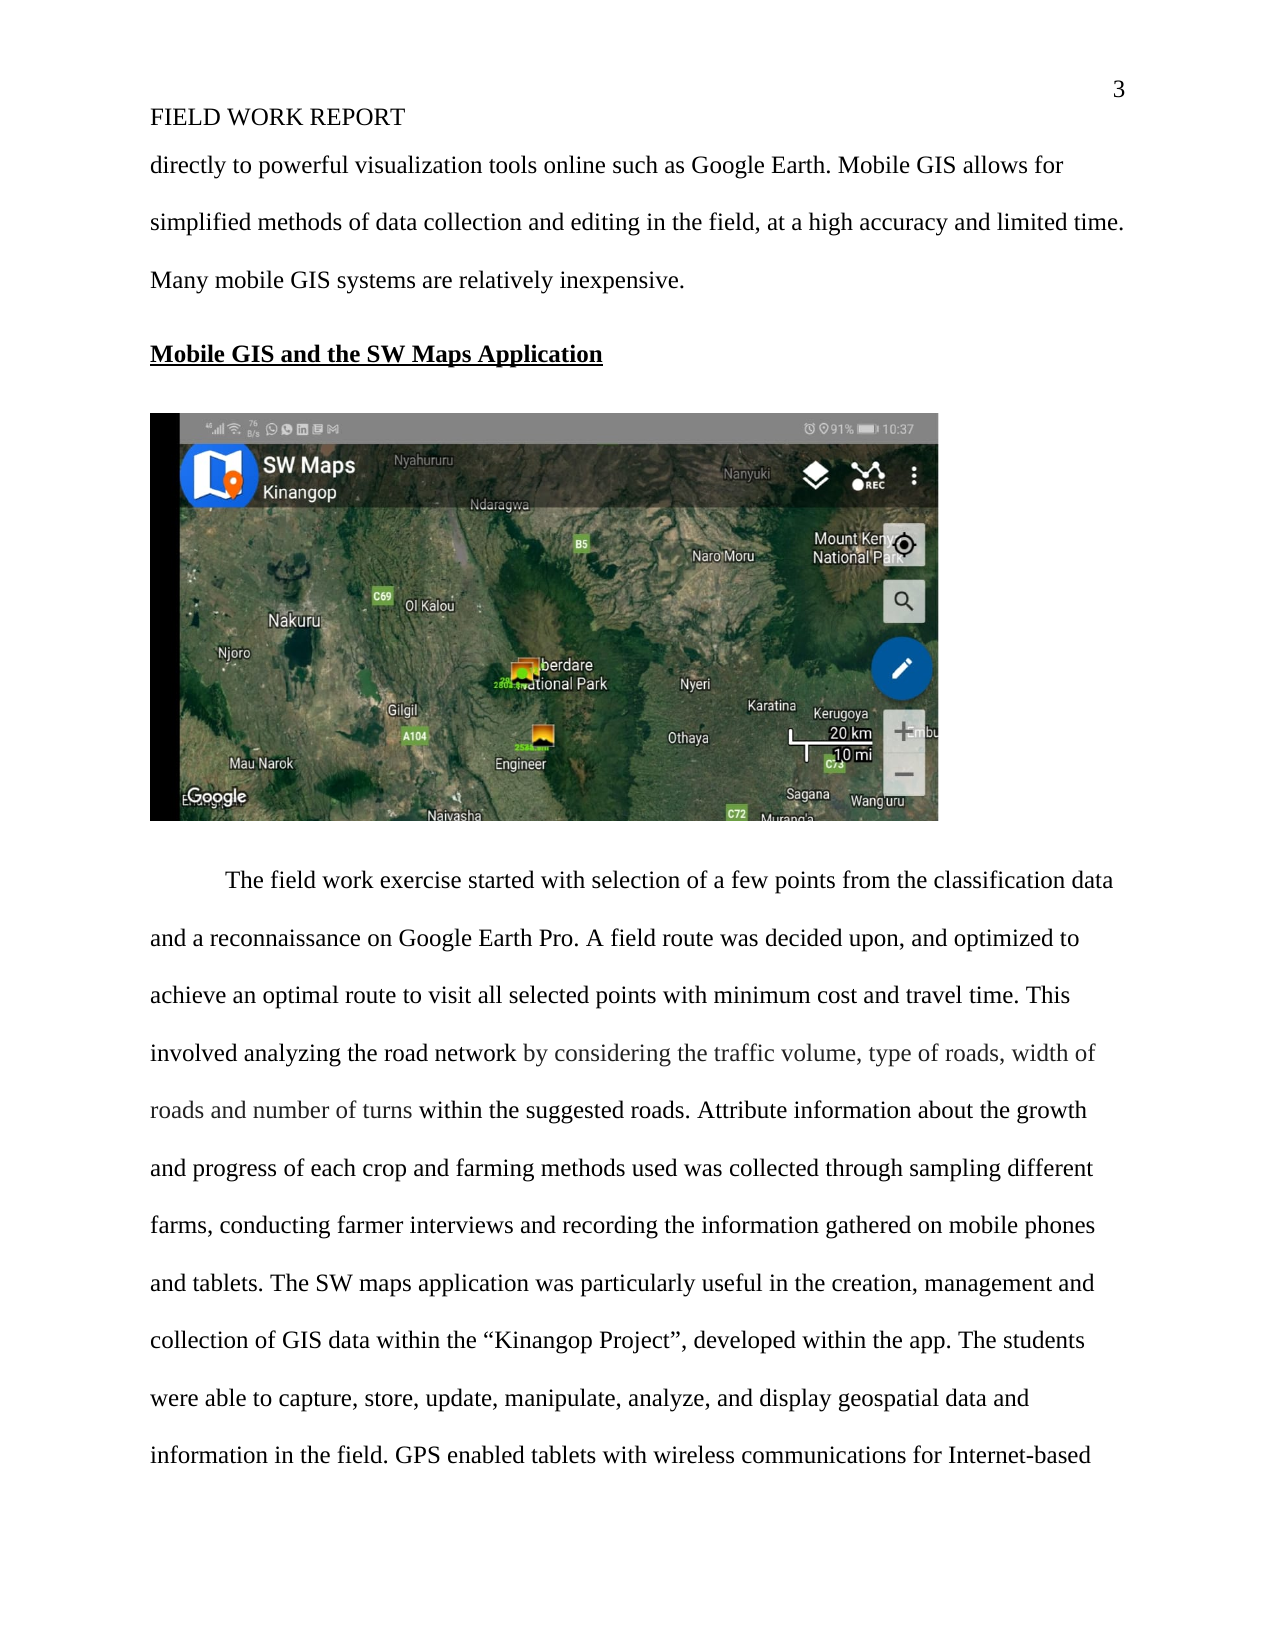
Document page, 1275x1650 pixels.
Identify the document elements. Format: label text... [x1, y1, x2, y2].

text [150, 150, 1125, 294]
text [150, 866, 1125, 1469]
picture [150, 413, 939, 821]
text Mobile GIS and the SW Maps Application [150, 339, 1125, 368]
